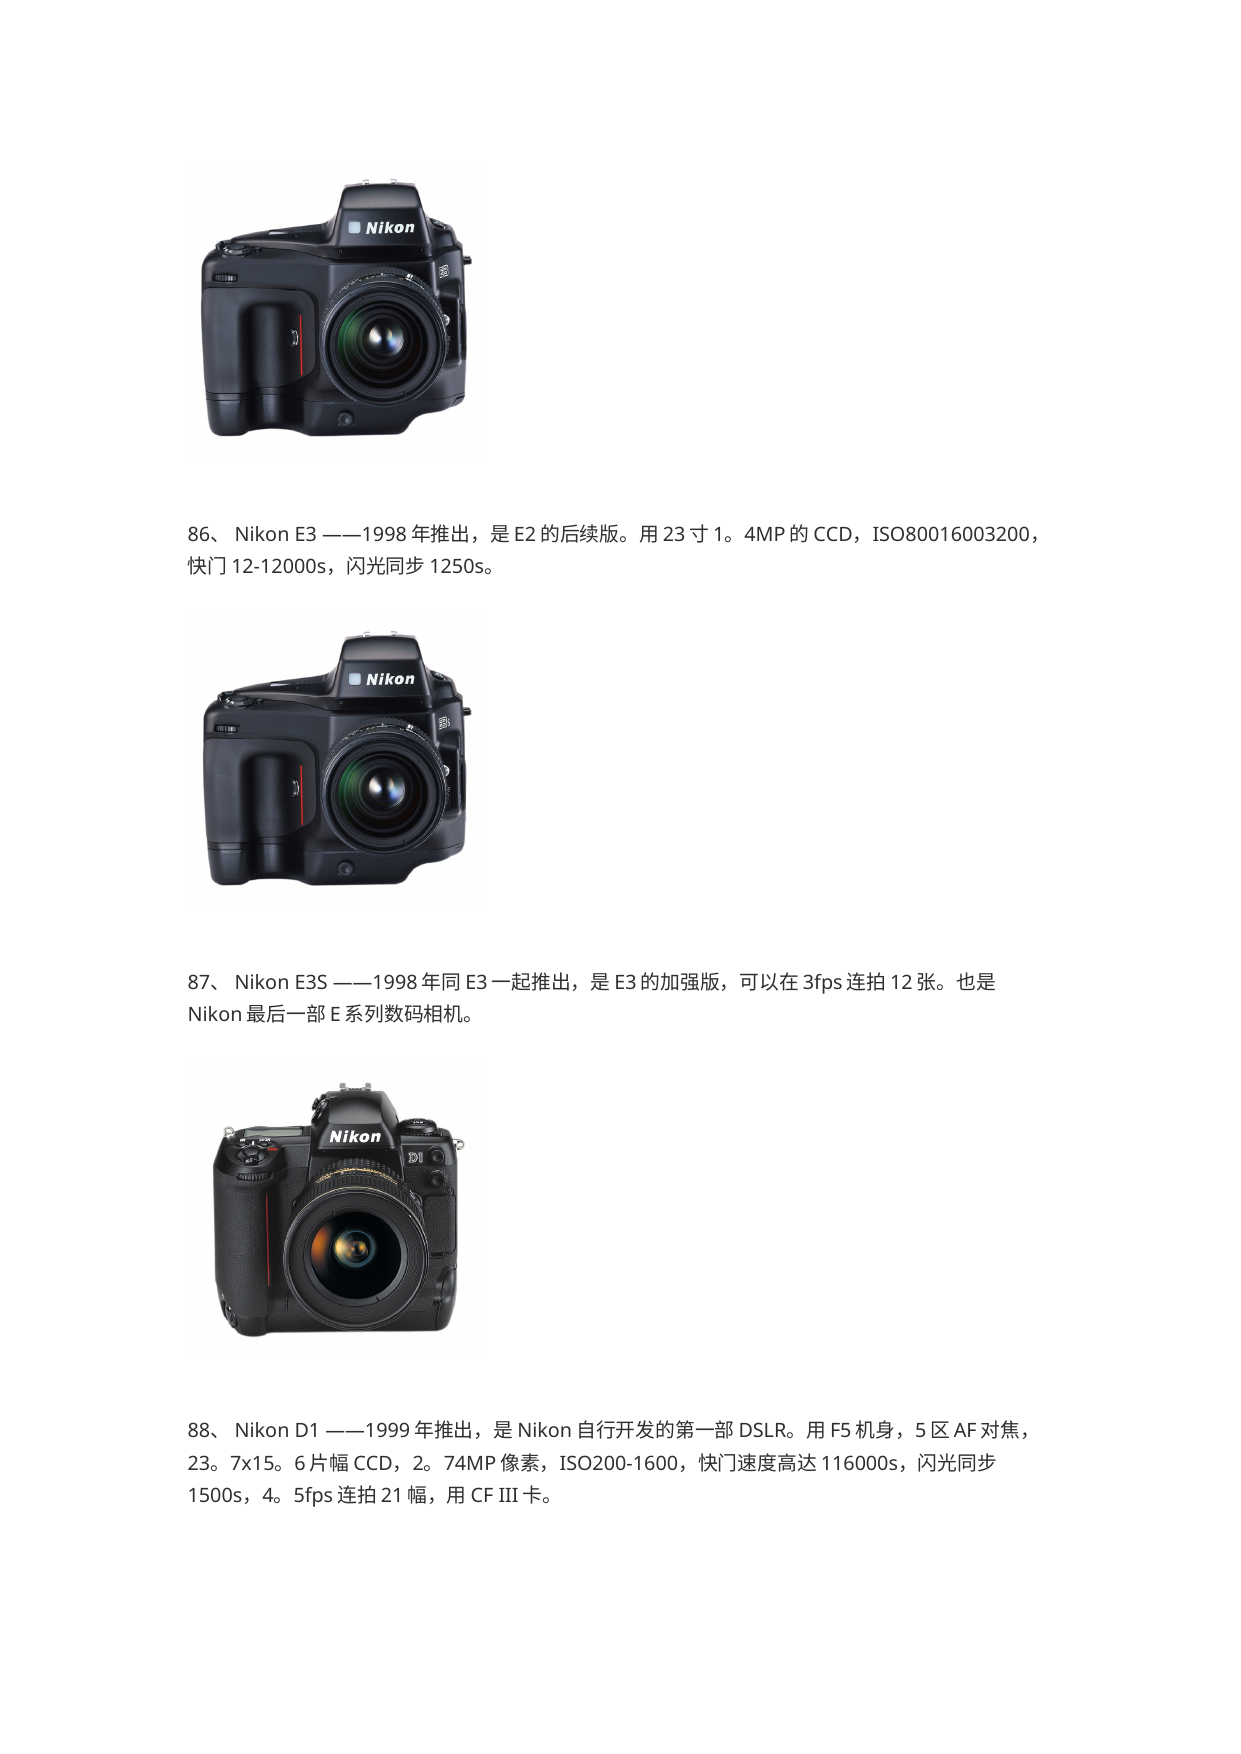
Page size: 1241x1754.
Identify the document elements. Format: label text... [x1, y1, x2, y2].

picture [187, 1058, 483, 1354]
text 88、 Nikon D1 ——1999年推出，是Nikon自行开发的第一部DSLR。用F5机身，5区AF对焦，23。7x15。6片幅CCD，2。74MP像素，ISO200-1600，快门速度高达116000s，闪光同步1500s，4。5fps连拍21幅，用CF III卡。 [187, 1413, 1053, 1510]
picture [187, 610, 483, 906]
text 87、 Nikon E3S ——1998年同E3一起推出，是E3的加强版，可以在3fps连拍12张。也是Nikon最后一部E系列数码相机。 [187, 964, 1053, 1029]
picture [187, 162, 483, 458]
text 86、 Nikon E3 ——1998年推出，是E2的后续版。用23寸1。4MP的CCD，ISO80016003200，快门12-12000s，闪光同步1250s。 [187, 516, 1053, 581]
